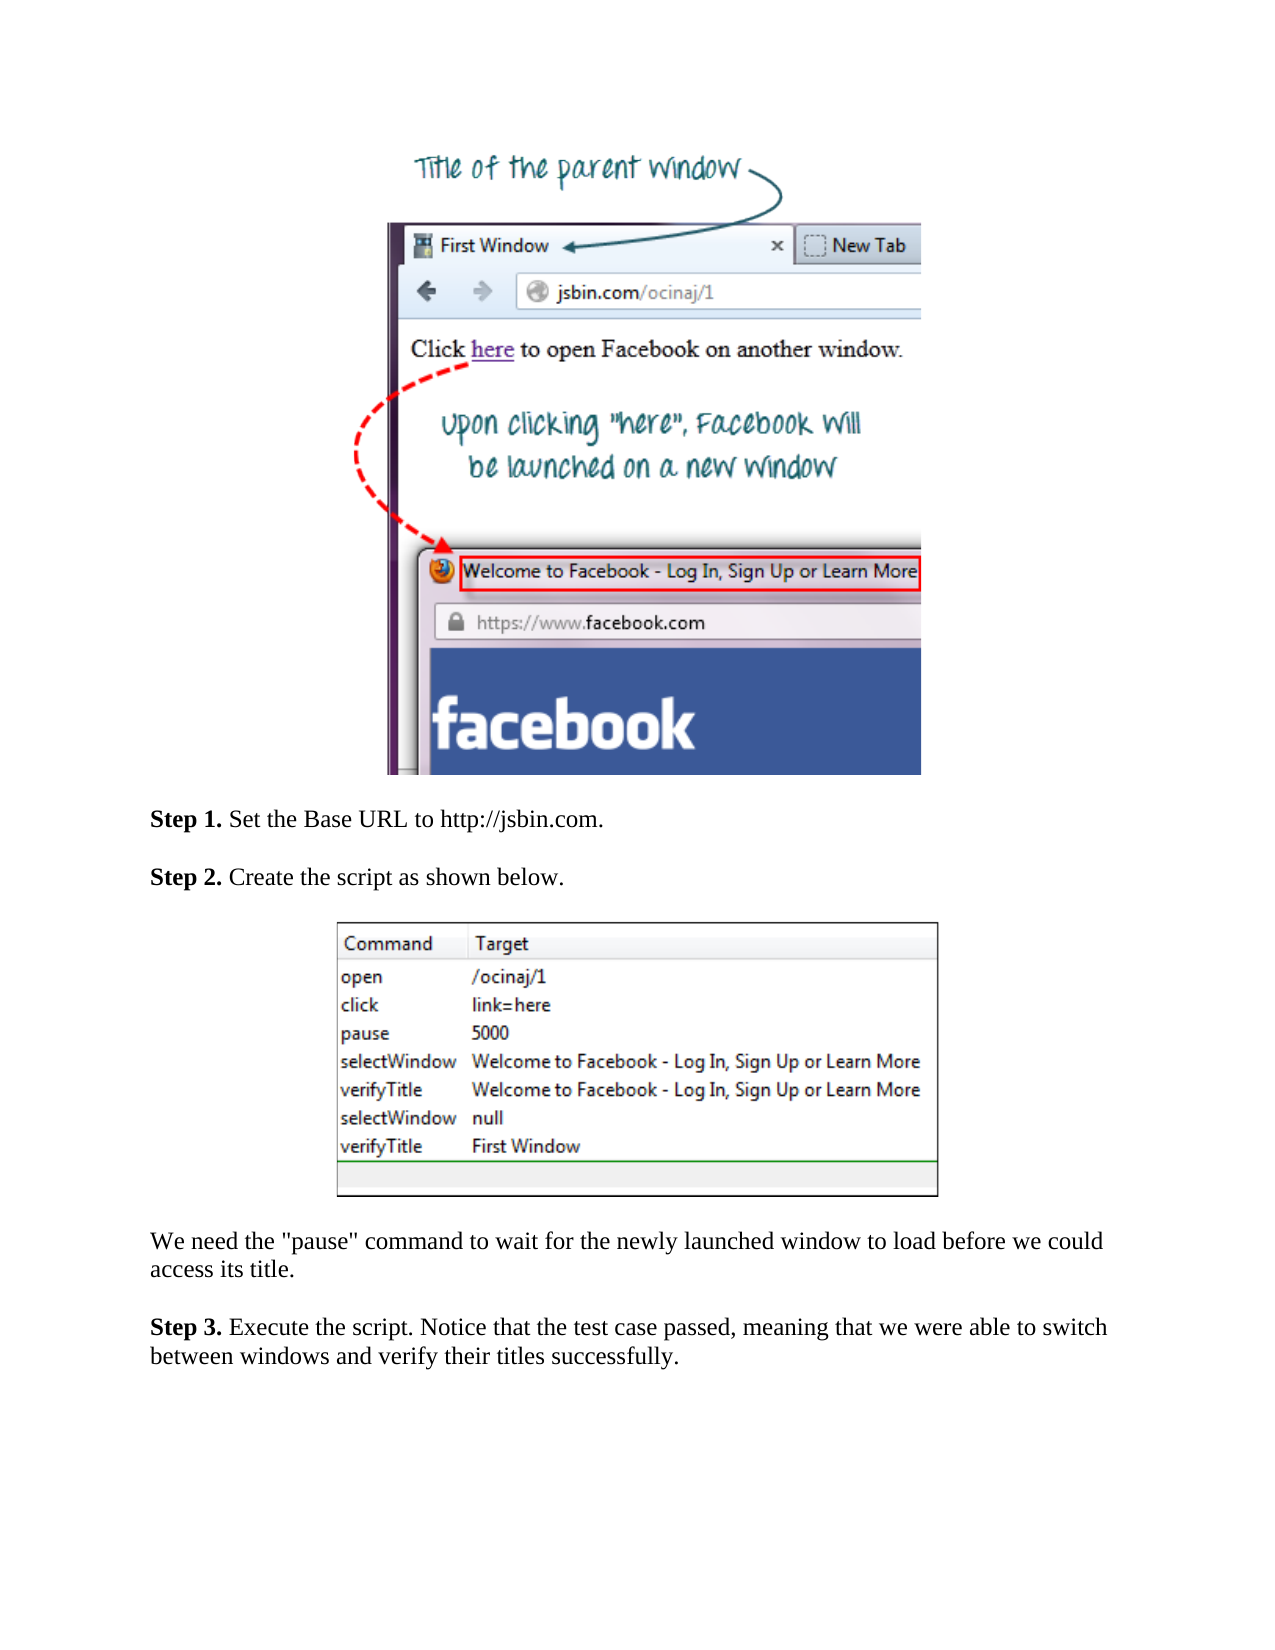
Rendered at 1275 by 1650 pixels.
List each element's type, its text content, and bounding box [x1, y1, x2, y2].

text We need the "pause" command to wait for the newly launched window to load before we could access its title. [150, 1226, 1125, 1283]
text Step 3. Execute the script. Notice that the test case passed, meaning that we were able to switch between windows and verify their titles successfully. [150, 1312, 1125, 1370]
text Step 1. Set the Base URL to http://jsbin.com. [150, 804, 1125, 833]
picture [336, 920, 939, 1197]
picture [353, 150, 922, 775]
text Step 2. Create the script as shown below. [150, 862, 1125, 891]
